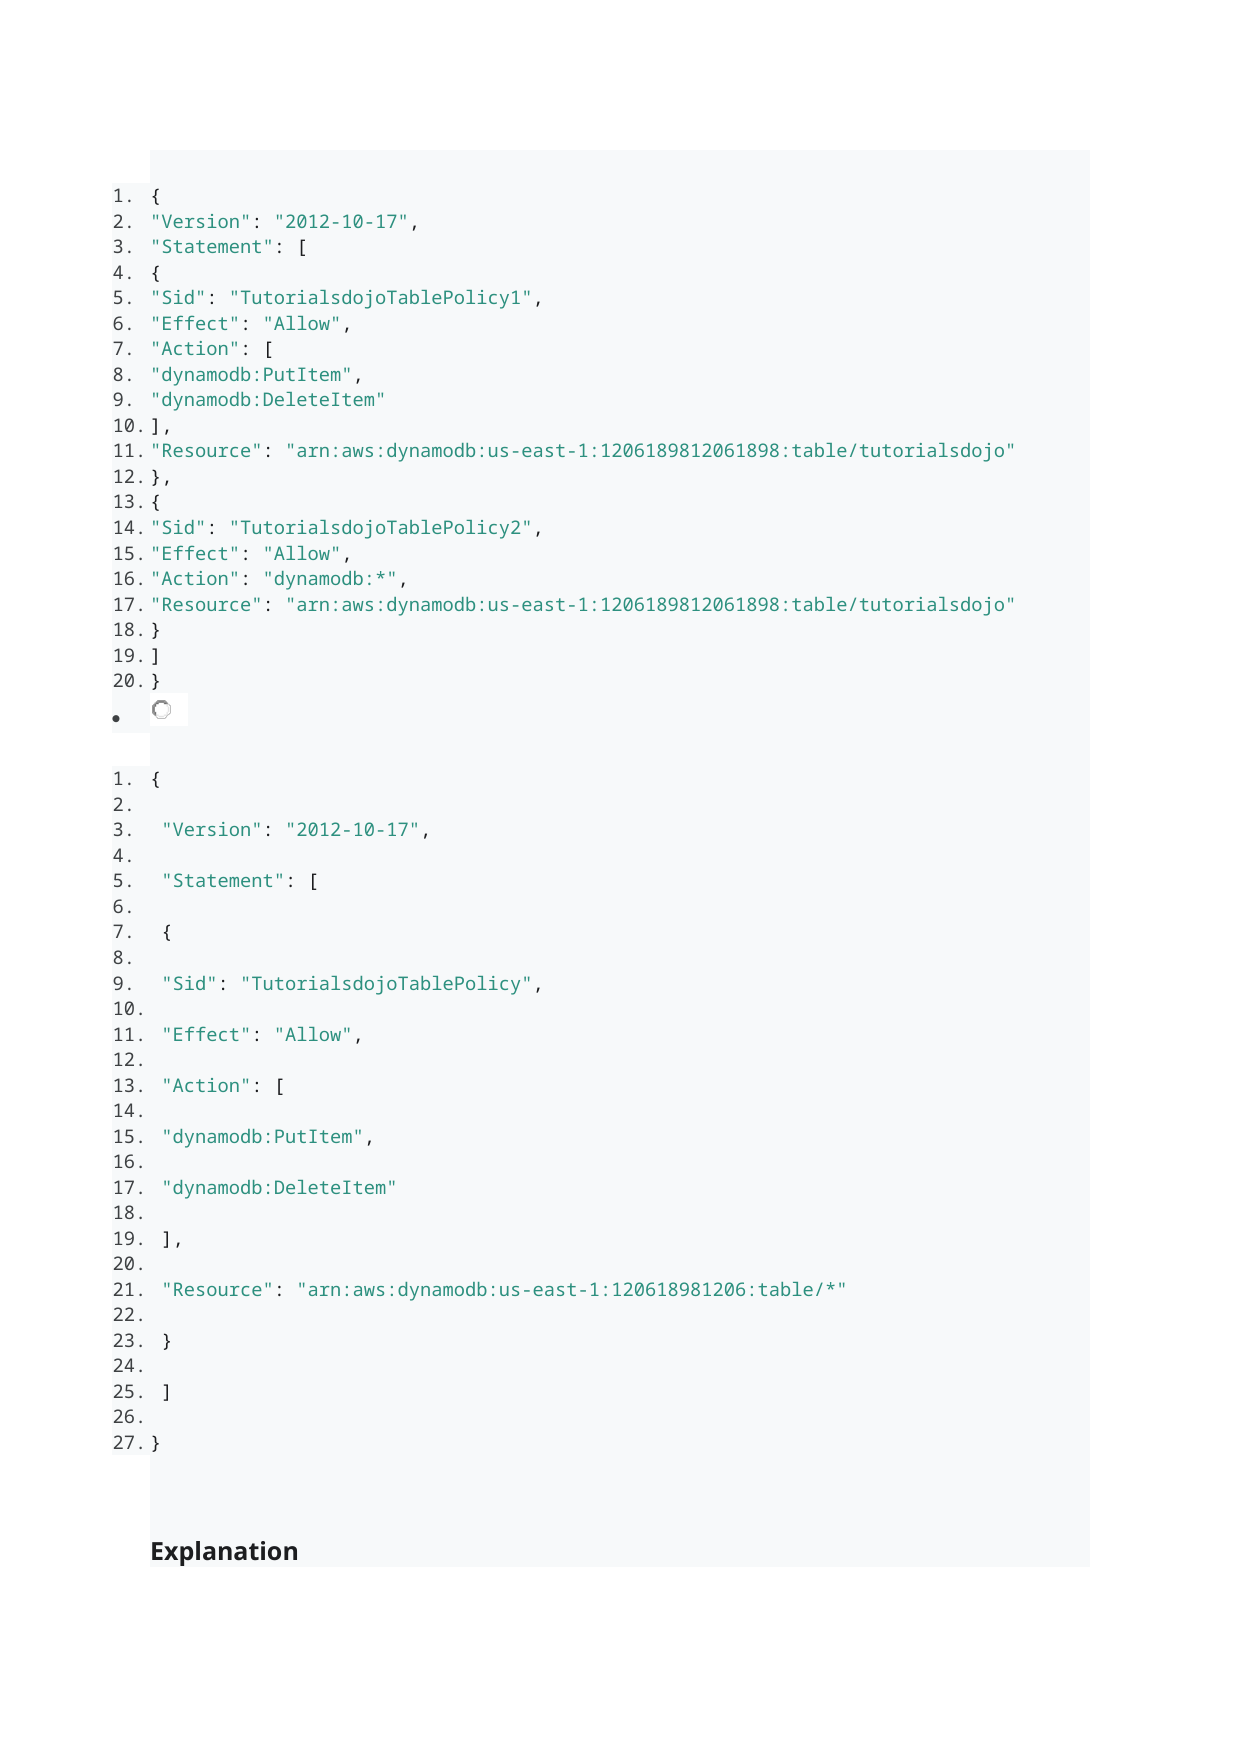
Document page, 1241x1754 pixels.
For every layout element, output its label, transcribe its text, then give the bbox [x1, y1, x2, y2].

list "dynamodb:PutItem", [112, 1123, 1090, 1148]
list "Action": "dynamodb:*", [112, 565, 1090, 591]
list } [112, 1327, 1090, 1353]
list }, [112, 463, 1090, 489]
list "Action": [ [112, 1072, 1090, 1097]
list "Sid": "TutorialsdojoTablePolicy", [112, 970, 1090, 995]
list "Action": [ [112, 336, 1090, 361]
list "Resource": "arn:aws:dynamodb:us-east-1:1206189812061898:table/tutorialsdojo" [112, 591, 1090, 616]
list { [112, 919, 1090, 944]
list { [112, 183, 1090, 208]
list { [112, 766, 1090, 791]
list "Statement": [ [112, 868, 1090, 893]
list ​ [112, 693, 1090, 733]
list "dynamodb:PutItem", [112, 361, 1090, 387]
list "Effect": "Allow", [112, 540, 1090, 565]
list "Resource": "arn:aws:dynamodb:us-east-1:120618981206:table/*" [112, 1276, 1090, 1302]
list "Version": "2012-10-17", [112, 817, 1090, 842]
list ] [112, 1378, 1090, 1404]
list "Effect": "Allow", [112, 1021, 1090, 1046]
list "dynamodb:DeleteItem" [112, 387, 1090, 412]
list "dynamodb:DeleteItem" [112, 1174, 1090, 1199]
list "Sid": "TutorialsdojoTablePolicy1", [112, 285, 1090, 310]
list { [112, 489, 1090, 514]
list "Statement": [ [112, 234, 1090, 259]
list } [112, 1429, 1090, 1455]
list ], [112, 412, 1090, 438]
list { [112, 259, 1090, 285]
list ] [112, 642, 1090, 667]
list "Sid": "TutorialsdojoTablePolicy2", [112, 514, 1090, 540]
text Explanation [150, 1533, 1090, 1567]
list "Effect": "Allow", [112, 310, 1090, 336]
list } [112, 616, 1090, 642]
list "Version": "2012-10-17", [112, 208, 1090, 234]
list ], [112, 1225, 1090, 1251]
list } [112, 667, 1090, 693]
list "Resource": "arn:aws:dynamodb:us-east-1:1206189812061898:table/tutorialsdojo" [112, 438, 1090, 463]
